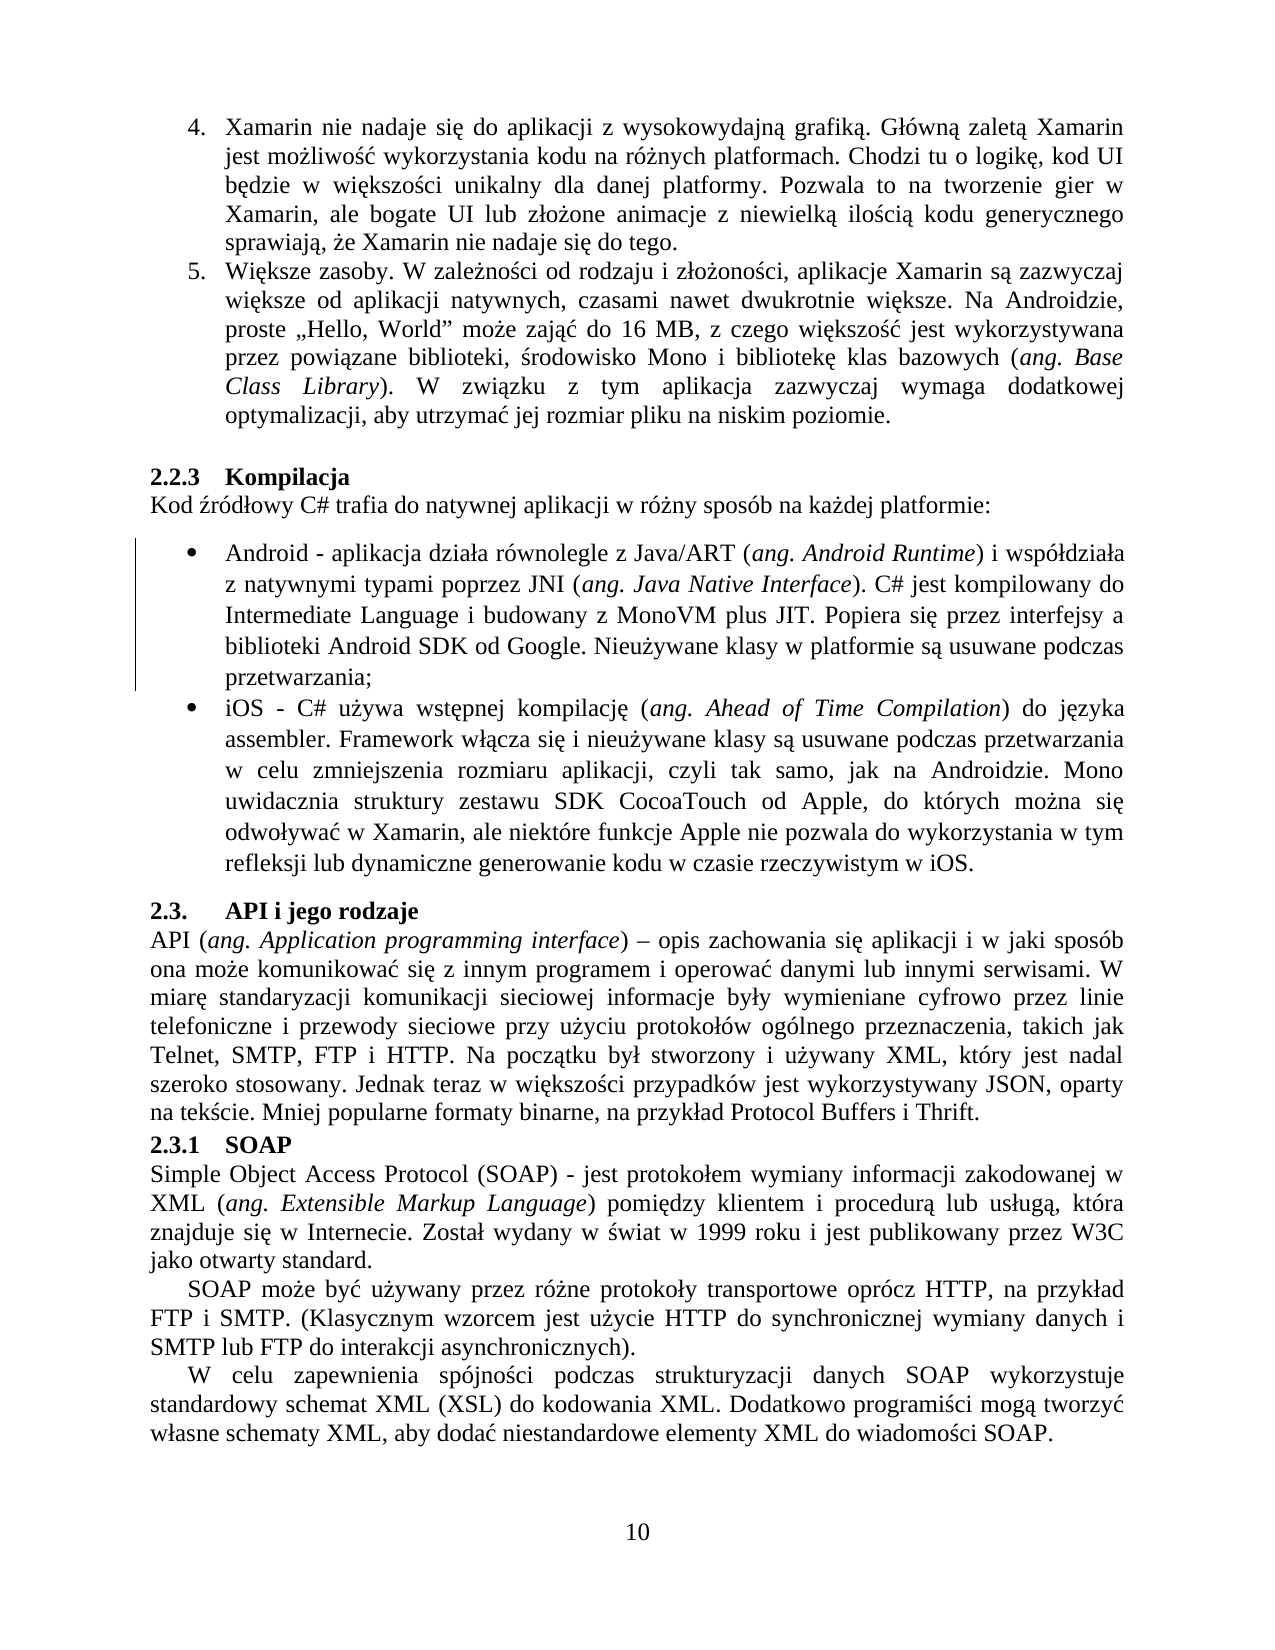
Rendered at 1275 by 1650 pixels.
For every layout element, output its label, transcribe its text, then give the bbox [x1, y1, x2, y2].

text SOAP może być używany przez różne protokoły transportowe oprócz HTTP, na przykład FTP i SMTP. (Klasycznym wzorcem jest użycie HTTP do synchronicznej wymiany danych i SMTP lub FTP do interakcji asynchronicznych). [150, 1274, 1125, 1360]
text Simple Object Access Protocol (SOAP) - jest protokołem wymiany informacji zakodowanej w XML (ang. Extensible Markup Language) pomiędzy klientem i procedurą lub usługą, która znajduje się w Internecie. Został wydany w świat w 1999 roku i jest publikowany przez W3C jako otwarty standard. [150, 1159, 1125, 1274]
list Android - aplikacja działa równolegle z Java/ART (ang. Android Runtime) i współdziała z natywnymi typami poprzez JNI (ang. Java Native Interface). C# jest kompilowany do Intermediate Language i budowany z MonoVM plus JIT. Popiera się przez interfejsy a biblioteki Android SDK od Google. Nieużywane klasy w platformie są usuwane podczas przetwarzania; [187, 538, 1125, 691]
subtitle Kompilacja [150, 462, 1125, 490]
text API (ang. Application programming interface) – opis zachowania się aplikacji i w jaki sposób ona może komunikować się z innym programem i operować danymi lub innymi serwisami. W miarę standaryzacji komunikacji sieciowej informacje były wymieniane cyfrowo przez linie telefoniczne i przewody sieciowe przy użyciu protokołów ogólnego przeznaczenia, takich jak Telnet, SMTP, FTP i HTTP. Na początku był stworzony i używany XML, który jest nadal szeroko stosowany. Jednak teraz w większości przypadków jest wykorzystywany JSON, oparty na tekście. Mniej popularne formaty binarne, na przykład Protocol Buffers i Thrift. [150, 925, 1125, 1126]
subtitle API i jego rodzaje [150, 896, 1125, 925]
list Xamarin nie nadaje się do aplikacji z wysokowydajną grafiką. Główną zaletą Xamarin jest możliwość wykorzystania kodu na różnych platformach. Chodzi tu o logikę, kod UI będzie w większości unikalny dla danej platformy. Pozwala to na tworzenie gier w Xamarin, ale bogate UI lub złożone animacje z niewielką ilością kodu generycznego sprawiają, że Xamarin nie nadaje się do tego. [187, 112, 1125, 256]
text W celu zapewnienia spójności podczas strukturyzacji danych SOAP wykorzystuje standardowy schemat XML (XSL) do kodowania XML. Dodatkowo programiści mogą tworzyć własne schematy XML, aby dodać niestandardowe elementy XML do wiadomości SOAP. [150, 1360, 1125, 1447]
list Większe zasoby. W zależności od rodzaju i złożoności, aplikacje Xamarin są zazwyczaj większe od aplikacji natywnych, czasami nawet dwukrotnie większe. Na Androidzie, proste „Hello, World” może zająć do 16 MB, z czego większość jest wykorzystywana przez powiązane biblioteki, środowisko Mono i bibliotekę klas bazowych (ang. Base Class Library). W związku z tym aplikacja zazwyczaj wymaga dodatkowej optymalizacji, aby utrzymać jej rozmiar pliku na niskim poziomie. [187, 256, 1125, 429]
list iOS - C# używa wstępnej kompilację (ang. Ahead of Time Compilation) do języka assembler. Framework włącza się i nieużywane klasy są usuwane podczas przetwarzania w celu zmniejszenia rozmiaru aplikacji, czyli tak samo, jak na Androidzie. Mono uwidacznia struktury zestawu SDK CocoaTouch od Apple, do których można się odwoływać w Xamarin, ale niektóre funkcje Apple nie pozwala do wykorzystania w tym refleksji lub dynamiczne generowanie kodu w czasie rzeczywistym w iOS. [187, 693, 1125, 877]
text Kod źródłowy C# trafia do natywnej aplikacji w różny sposób na każdej platformie: [150, 490, 1125, 519]
subtitle SOAP [150, 1130, 1125, 1159]
